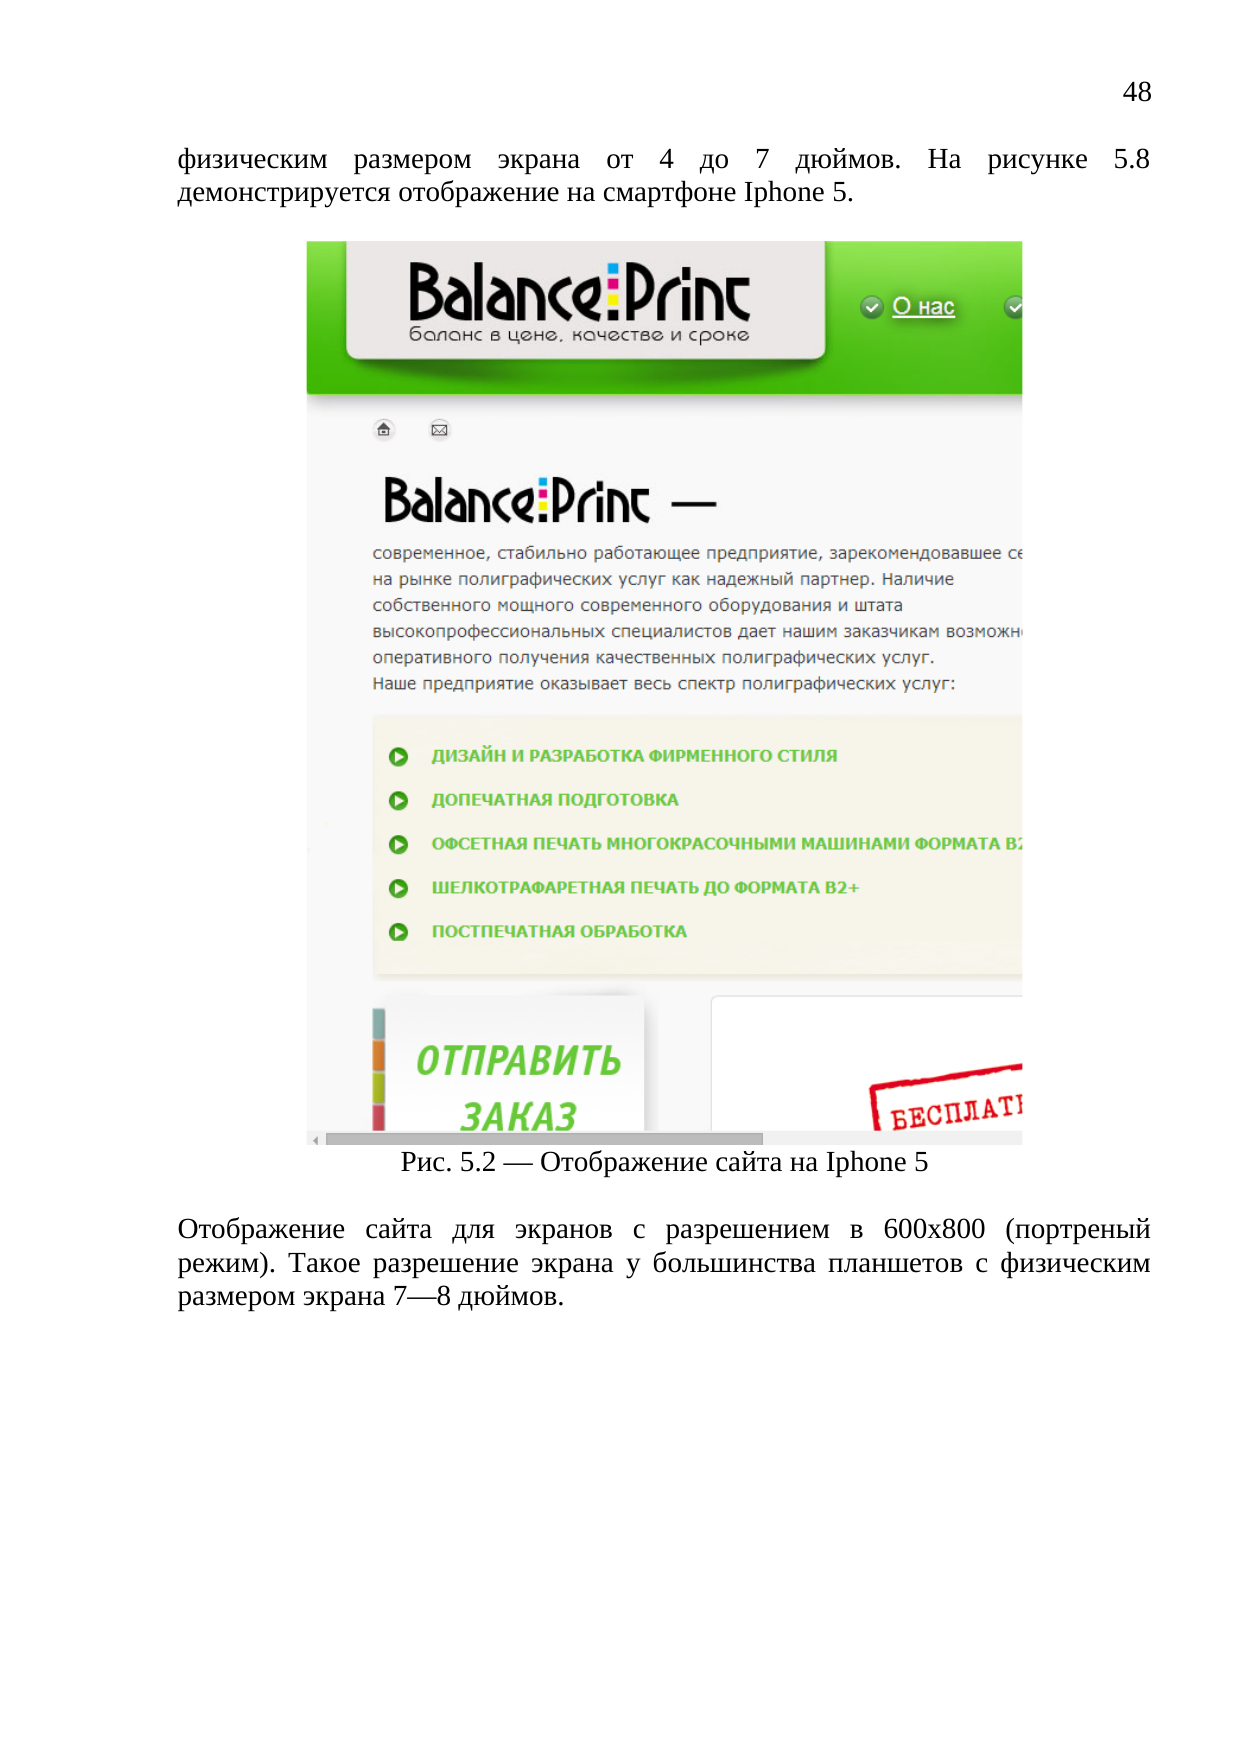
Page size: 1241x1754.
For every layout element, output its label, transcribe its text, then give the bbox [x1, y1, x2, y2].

text Отображение сайта для экранов с разрешением в 600х800 (портреный режим). Такое разрешение экрана у большинства планшетов с физическим размером экрана 7—8 дюймов. [177, 1211, 1152, 1312]
picture [306, 241, 1023, 1145]
text Рис. 5.2 — Отображение сайта на Iphone 5 [177, 1144, 1152, 1178]
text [177, 141, 1152, 208]
